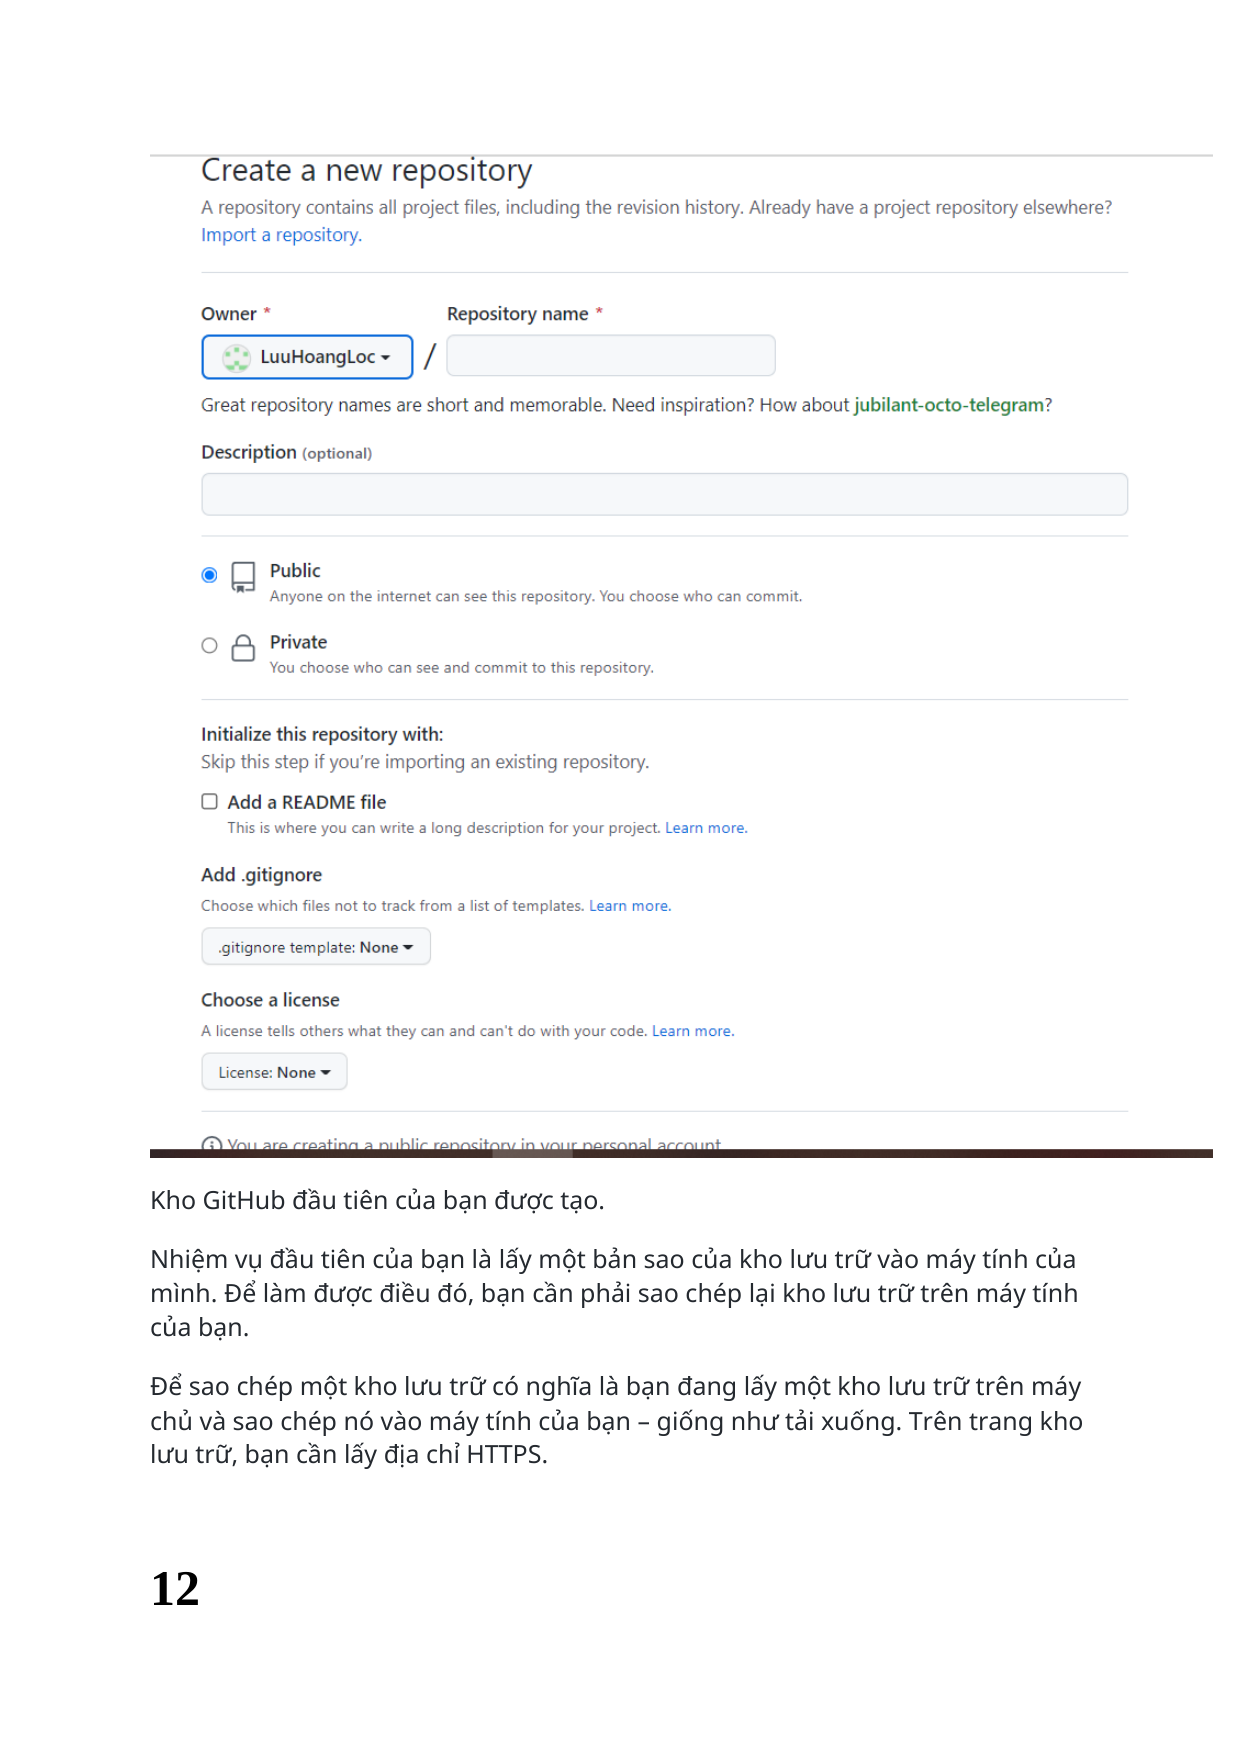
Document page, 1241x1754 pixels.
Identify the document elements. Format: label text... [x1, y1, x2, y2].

text Kho GitHub đầu tiên của bạn được tạo. [150, 1183, 1090, 1217]
picture [150, 150, 1213, 1158]
text Nhiệm vụ đầu tiên của bạn là lấy một bản sao của kho lưu trữ vào máy tính của mình. Để làm được điều đó, bạn cần phải sao chép lại kho lưu trữ trên máy tính của bạn. [150, 1242, 1090, 1344]
text Để sao chép một kho lưu trữ có nghĩa là bạn đang lấy một kho lưu trữ trên máy chủ và sao chép nó vào máy tính của bạn – giống như tải xuống. Trên trang kho lưu trữ, bạn cần lấy địa chỉ HTTPS. [150, 1369, 1090, 1471]
